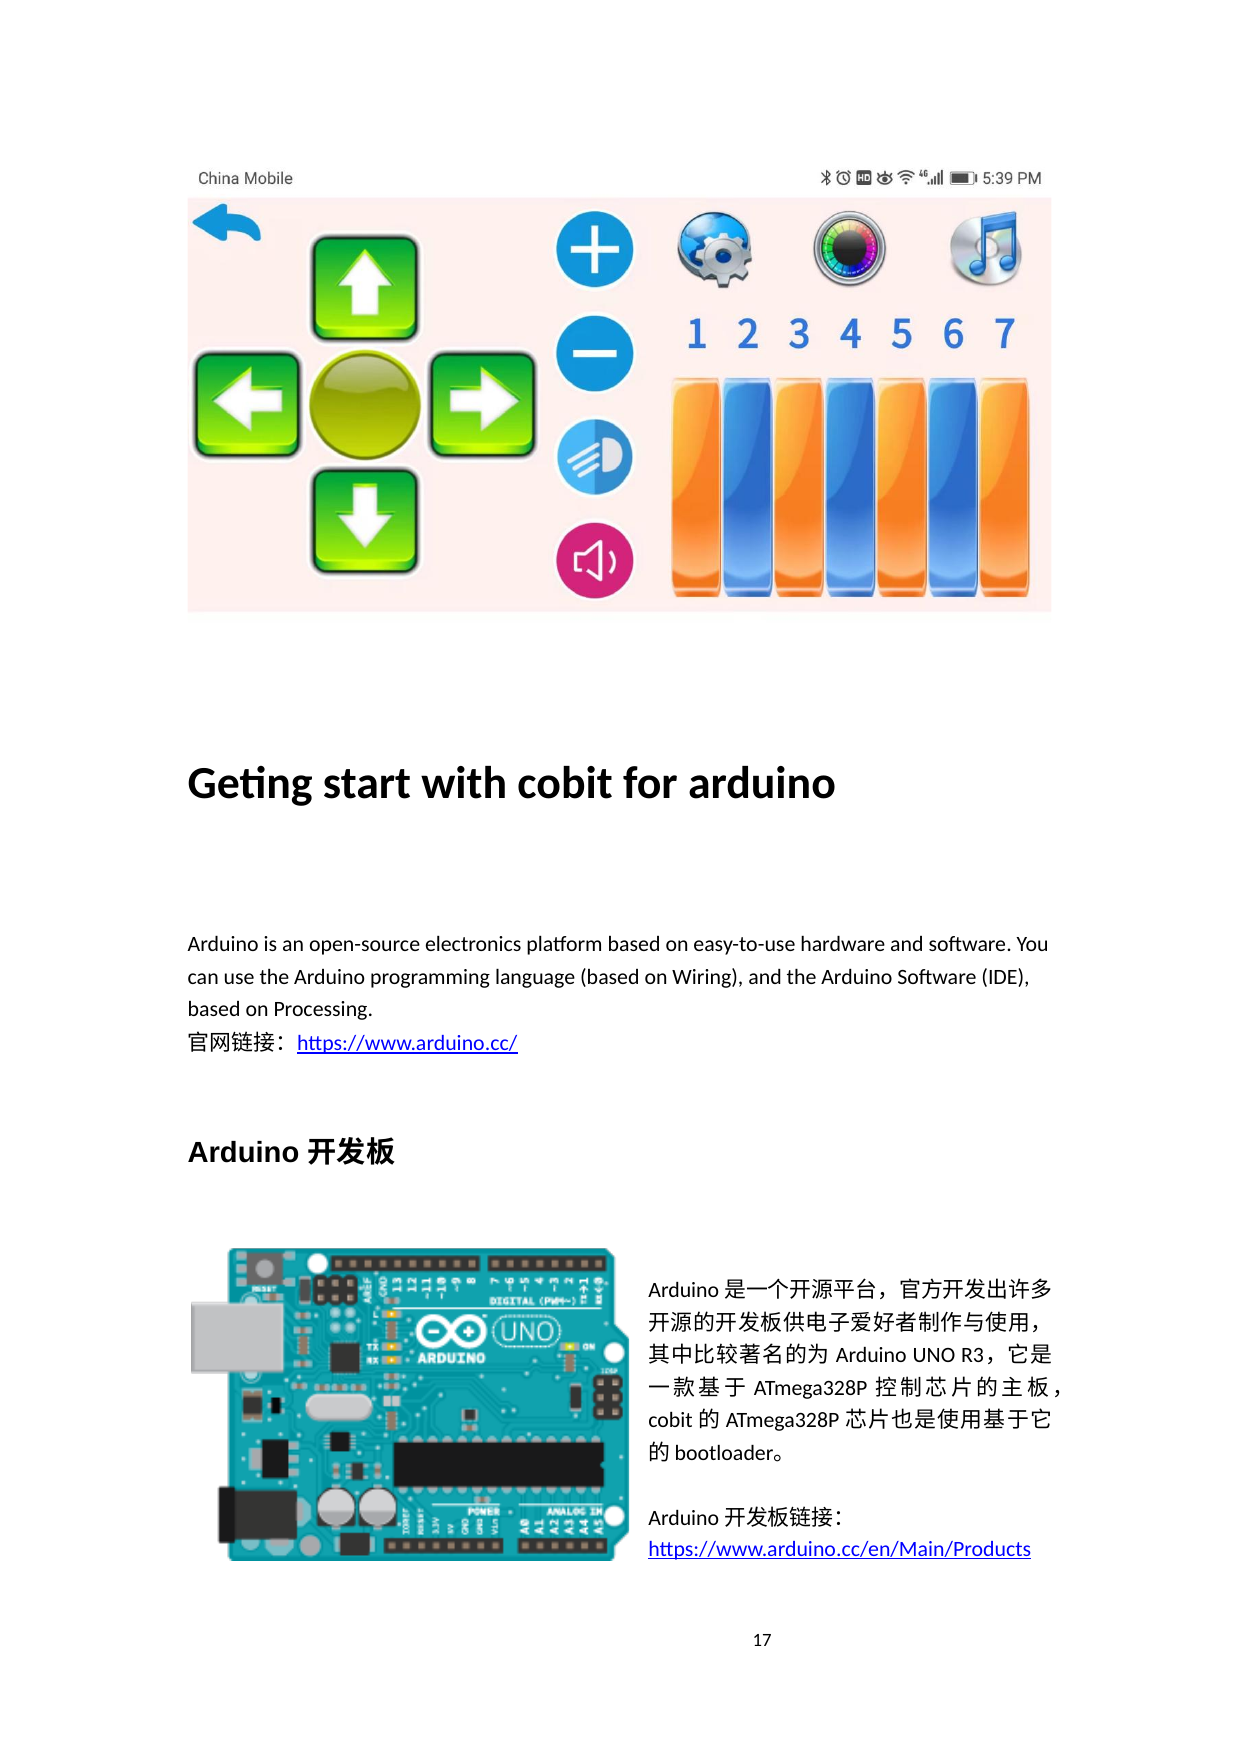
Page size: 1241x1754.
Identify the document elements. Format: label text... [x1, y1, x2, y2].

subtitle Geting start with cobit for arduino [187, 750, 1053, 815]
text Arduino 开发板链接： [630, 1499, 1053, 1532]
text can use the Arduino programming language (based on Wiring), and the Arduino Software (IDE), [187, 960, 1053, 992]
picture [187, 162, 1052, 648]
subtitle Arduino 开发板 [187, 1117, 1053, 1182]
text 官网链接：https://www.arduino.cc/ [187, 1025, 1053, 1057]
picture [190, 1247, 630, 1561]
text based on Processing. [187, 992, 1053, 1025]
text https://www.arduino.cc/en/Main/Products [187, 1532, 1053, 1564]
text Arduino is an open-source electronics platform based on easy-to-use hardware and software. You [187, 927, 1053, 960]
text Arduino 是一个开源平台，官方开发出许多开源的开发板供电子爱好者制作与使用，其中比较著名的为Arduino UNO R3，它是一款基于ATmega328P控制芯片的主板，cobit的ATmega328P芯片也是使用基于它的bootloader。 [630, 1272, 1053, 1467]
